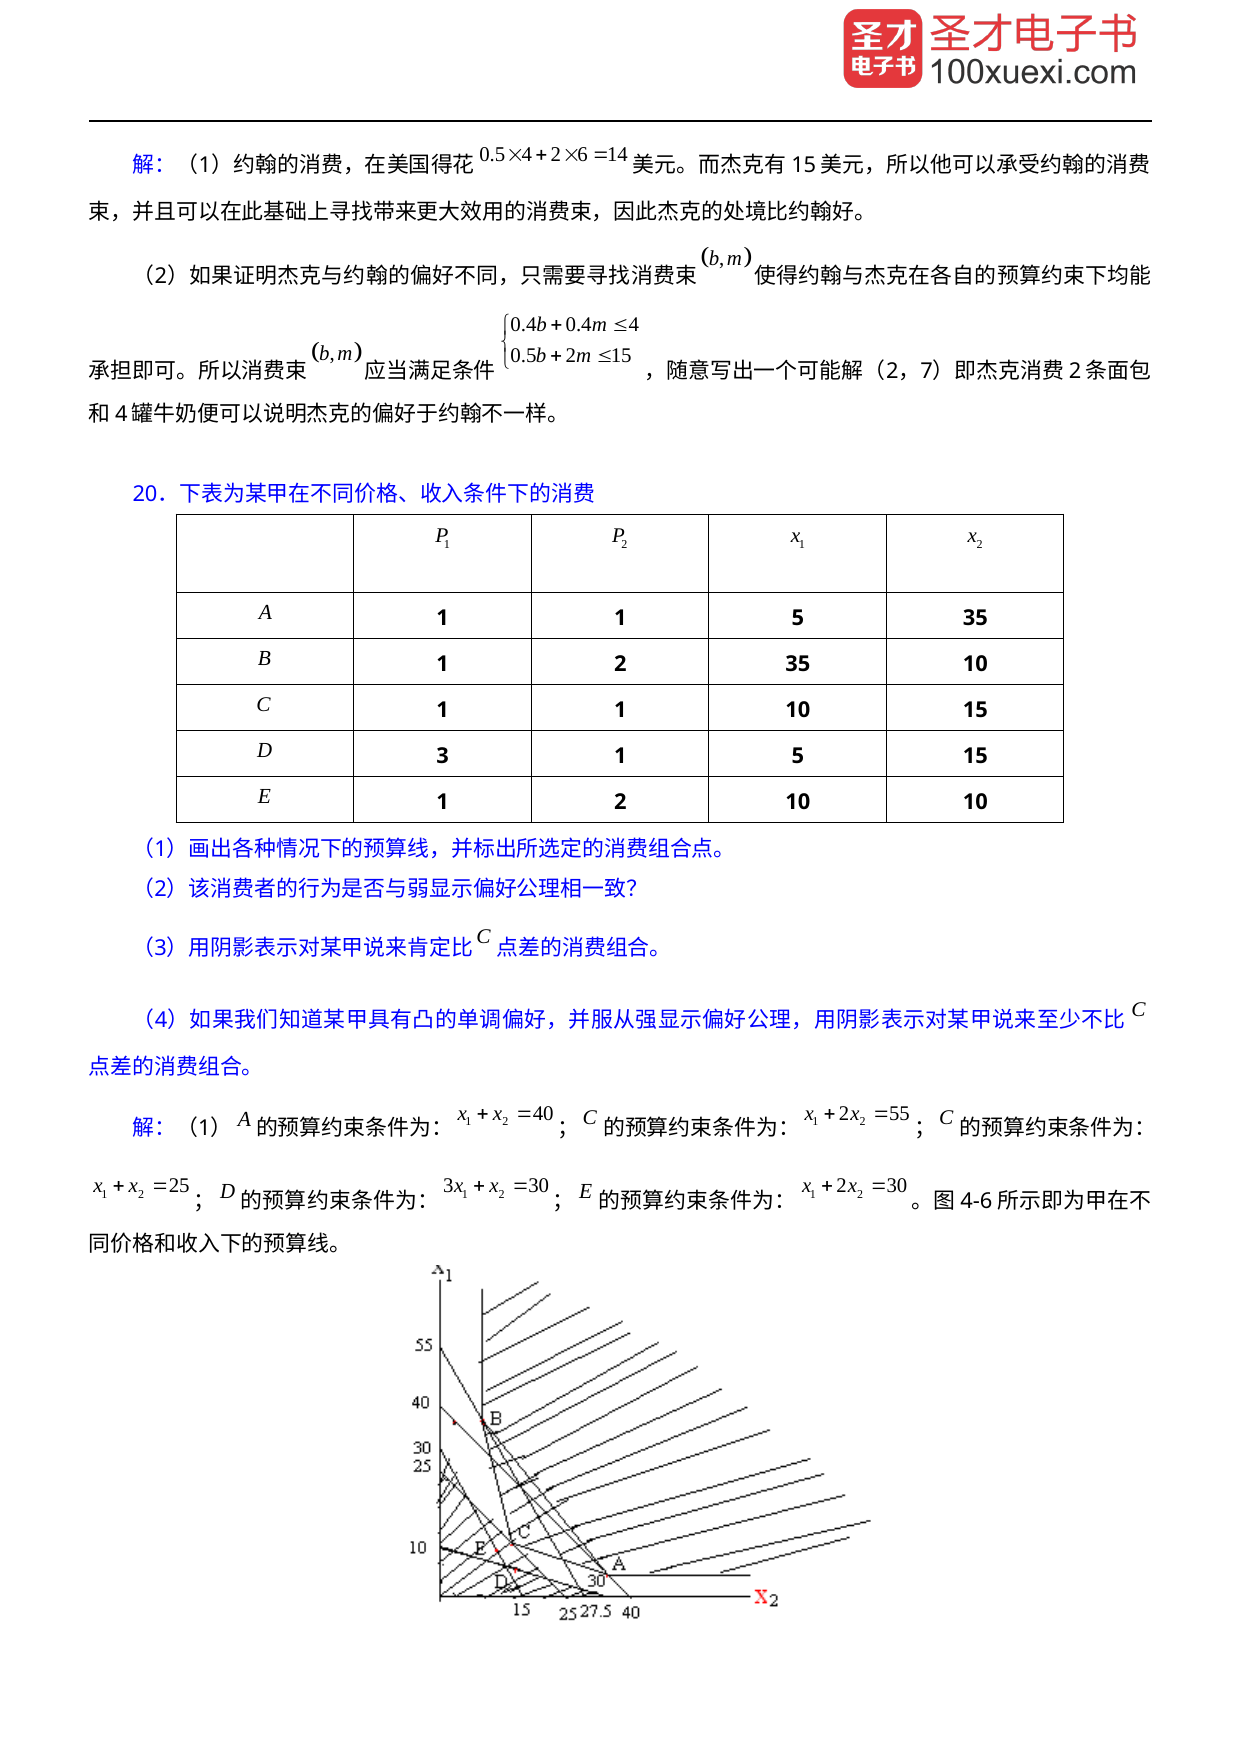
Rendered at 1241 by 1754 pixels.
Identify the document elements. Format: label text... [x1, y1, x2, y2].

table_cell [177, 593, 353, 638]
table_cell 5 [709, 593, 886, 638]
text （2）如果证明杰克与约翰的偏好不同，只需要寻找消费束使得约翰与杰克在各自的预算约束下均能承担即可。所以消费束应当满足条件，随意写出一个可能解（2，7）即杰克消费2条面包和4罐牛奶便可以说明杰克的偏好于约翰不一样。 [88, 233, 1152, 428]
table_cell 35 [887, 593, 1063, 638]
table_header [887, 515, 1063, 592]
table_cell [177, 777, 353, 822]
table_cell 1 [354, 685, 531, 730]
table_cell 1 [354, 639, 531, 684]
table_cell 10 [887, 777, 1063, 822]
table_cell 10 [887, 639, 1063, 684]
table_cell 35 [709, 639, 886, 684]
table_cell 10 [709, 685, 886, 730]
table_cell [177, 639, 353, 684]
table_cell 2 [532, 639, 708, 684]
table_cell 15 [887, 685, 1063, 730]
text 20．下表为某甲在不同价格、收入条件下的消费 [88, 476, 1152, 508]
text （3）用阴影表示对某甲说来肯定比点差的消费组合。 [88, 911, 1152, 976]
table_cell 5 [709, 731, 886, 776]
table_header [709, 515, 886, 592]
table_header [354, 515, 531, 592]
table_cell 15 [887, 731, 1063, 776]
table_header [177, 515, 353, 592]
table_cell 1 [354, 777, 531, 822]
table_cell 1 [354, 593, 531, 638]
picture [402, 1265, 882, 1626]
table_cell 1 [532, 731, 708, 776]
text ；的预算约束条件为：；的预算约束条件为：。图4-6所示即为甲在不同价格和收入下的预算线。 [88, 1161, 1152, 1258]
table_cell 1 [532, 593, 708, 638]
text （1）画出各种情况下的预算线，并标出所选定的消费组合点。 [88, 831, 1152, 863]
picture [834, 0, 1152, 97]
table_cell 3 [354, 731, 531, 776]
text （2）该消费者的行为是否与弱显示偏好公理相一致？ [88, 871, 1152, 903]
table_cell [177, 685, 353, 730]
text 解：（1）约翰的消费，在美国得花美元。而杰克有15美元，所以他可以承受约翰的消费束，并且可以在此基础上寻找带来更大效用的消费束，因此杰克的处境比约翰好。 [88, 128, 1152, 226]
text （4）如果我们知道某甲具有凸的单调偏好，并服从强显示偏好公理，用阴影表示对某甲说来至少不比点差的消费组合。 [88, 983, 1152, 1081]
table_cell 2 [532, 777, 708, 822]
table_cell 10 [709, 777, 886, 822]
table_cell 1 [532, 685, 708, 730]
text 解：（1）的预算约束条件为：；的预算约束条件为：；的预算约束条件为： [88, 1088, 1152, 1153]
table_cell [177, 731, 353, 776]
table_header [532, 515, 708, 592]
